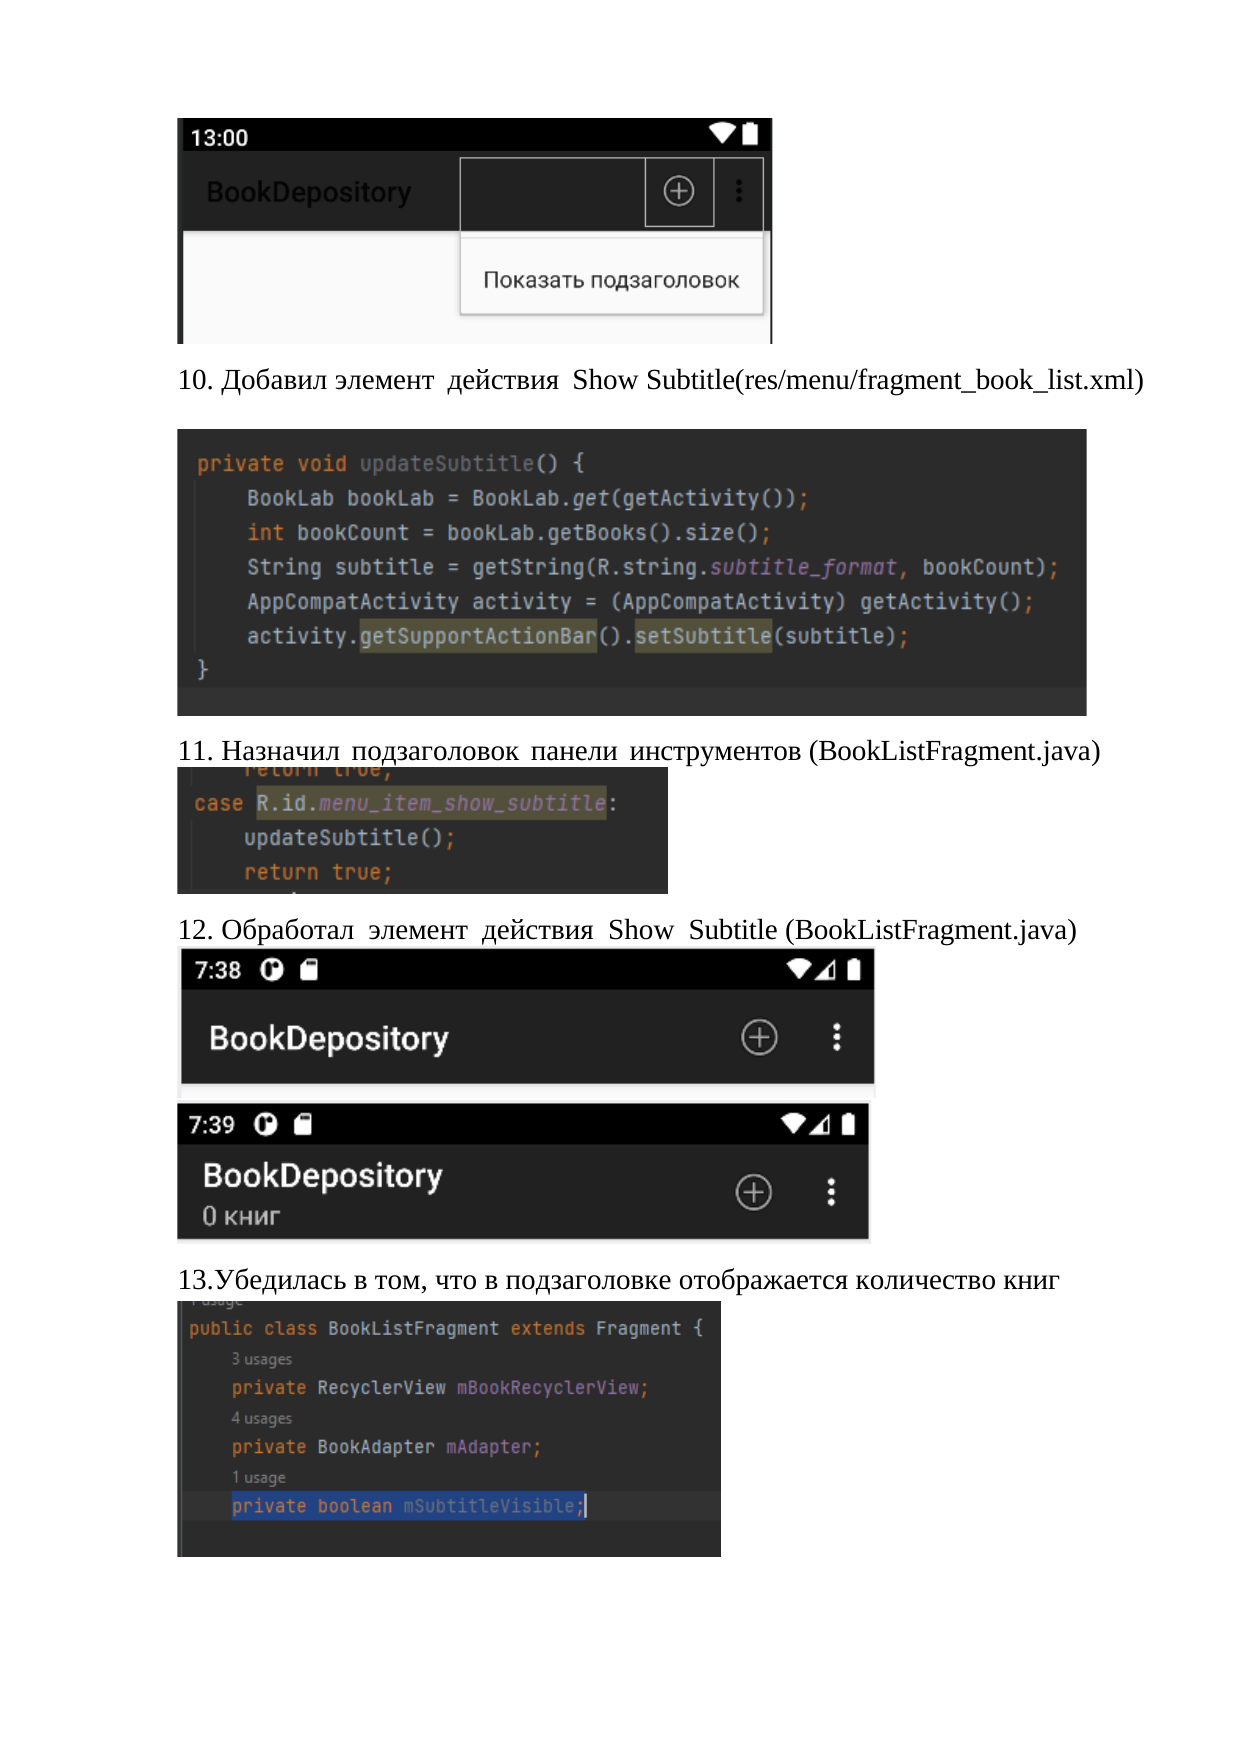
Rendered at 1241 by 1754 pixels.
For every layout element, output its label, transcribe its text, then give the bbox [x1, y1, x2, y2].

text 11. Назначил подзаголовок панели инструментов (BookListFragment.java) [177, 734, 1152, 767]
text 12. Обработал элемент действия Show Subtitle (BookListFragment.java) [177, 913, 1152, 946]
text 13.Убедилась в том, что в подзаголовке отображается количество книг [177, 1262, 1152, 1296]
picture [177, 946, 876, 1098]
picture [177, 118, 773, 344]
picture [177, 429, 1087, 716]
text 10. Добавил элемент действия Show Subtitle(res/menu/fragment_book_list.xml) [177, 362, 1152, 396]
picture [177, 1301, 721, 1557]
picture [177, 767, 668, 894]
picture [177, 1100, 872, 1244]
